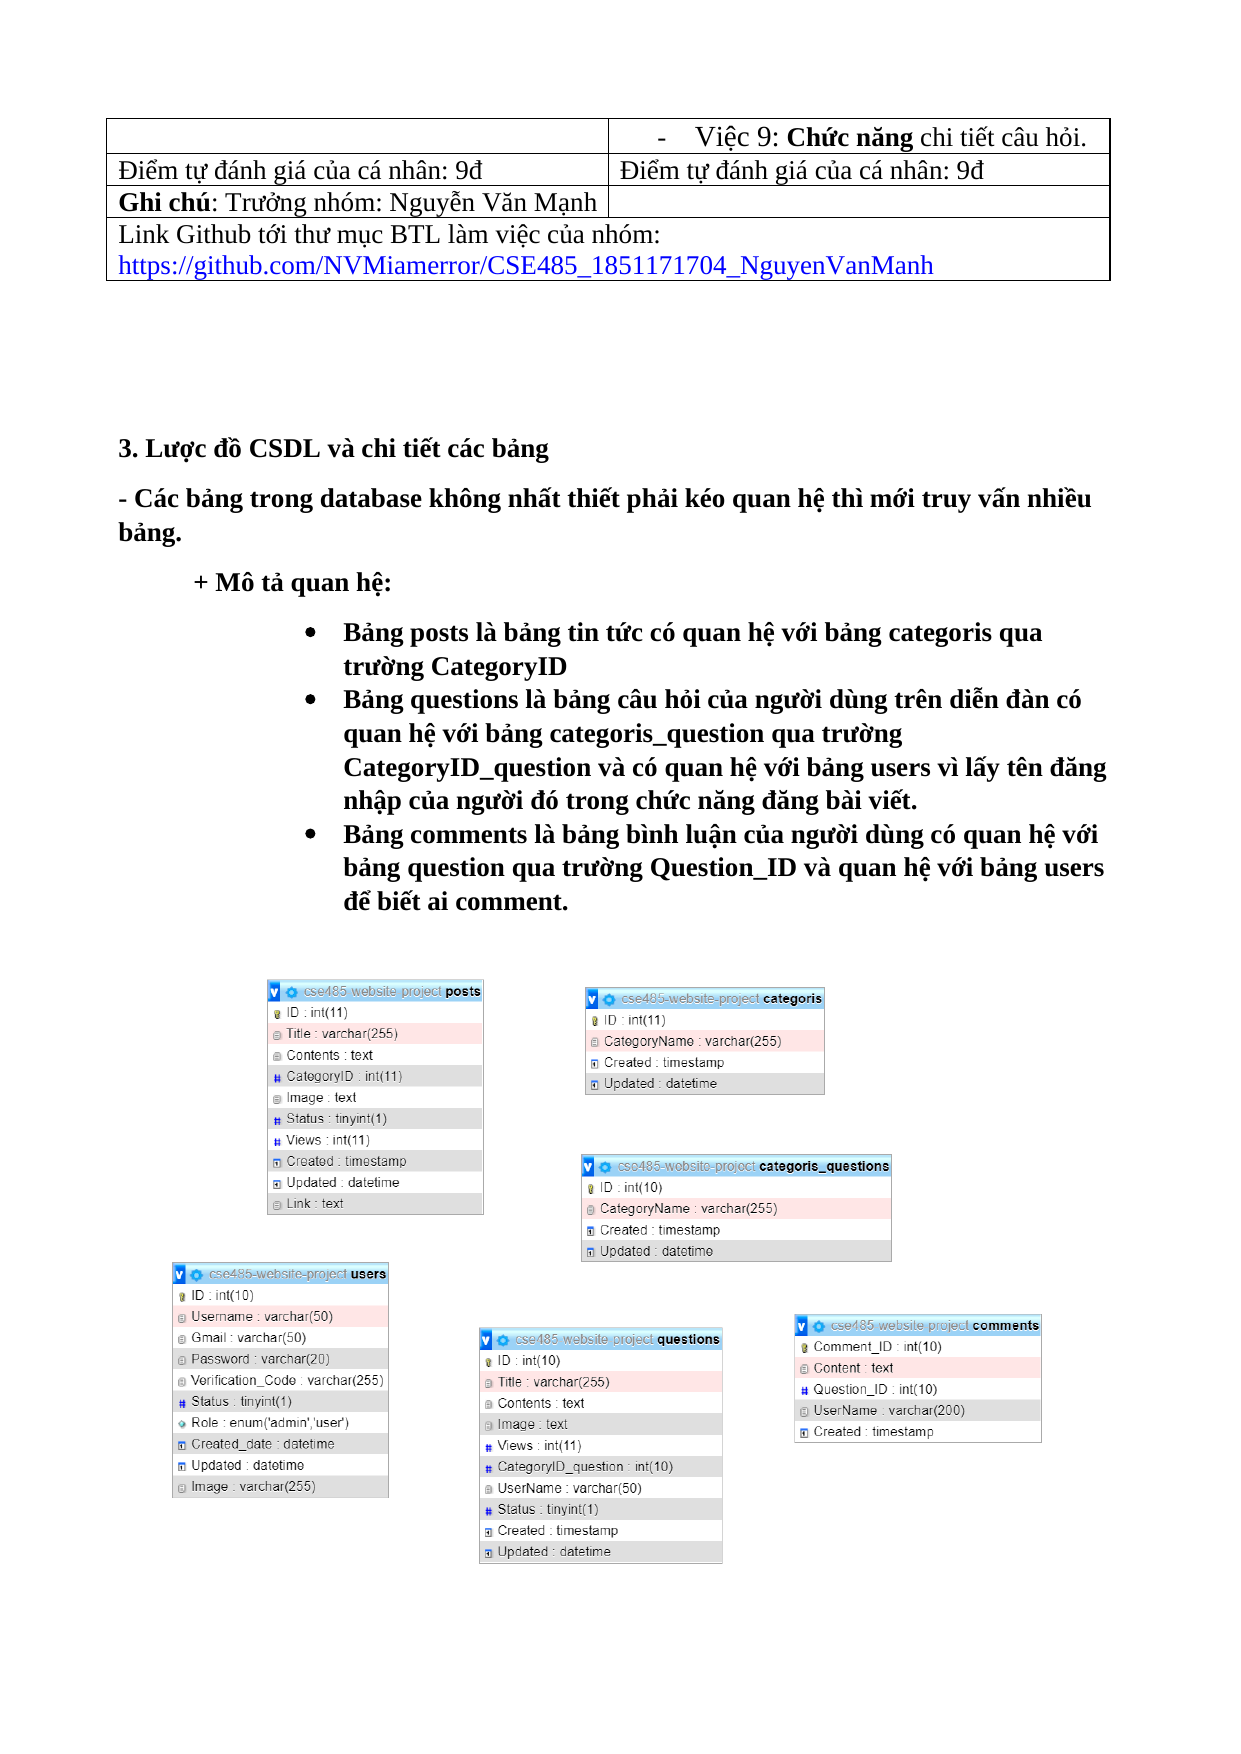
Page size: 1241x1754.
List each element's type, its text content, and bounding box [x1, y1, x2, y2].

text - Các bảng trong database không nhất thiết phải kéo quan hệ thì mới truy vấn nhiều bảng. [118, 482, 1122, 547]
table_cell Link Github tới thư mục BTL làm việc của nhóm: https://github.com/NVMiamerror/CSE485_1851171704_NguyenVanManh [107, 218, 1109, 280]
list Bảng comments là bảng bình luận của người dùng có quan hệ với bảng question qua trường Question_ID và quan hệ với bảng users để biết ai comment. [306, 818, 1122, 916]
list Bảng questions là bảng câu hỏi của người dùng trên diễn đàn có quan hệ với bảng categoris_question qua trường CategoryID_question và có quan hệ với bảng users vì lấy tên đăng nhập của người đó trong chức năng đăng bài viết. [306, 683, 1122, 815]
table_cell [107, 119, 608, 153]
text + Mô tả quan hệ: [118, 566, 1122, 597]
table_cell [609, 186, 1109, 217]
list Bảng posts là bảng tin tức có quan hệ với bảng categoris qua trường CategoryID [306, 616, 1122, 681]
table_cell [609, 119, 1109, 153]
table_cell Ghi chú: Trưởng nhóm: Nguyễn Văn Mạnh [107, 186, 608, 217]
text 3. Lược đồ CSDL và chi tiết các bảng [118, 432, 1122, 463]
table_cell Điểm tự đánh giá của cá nhân: 9đ [107, 154, 608, 185]
picture [118, 935, 1094, 1587]
table_cell Điểm tự đánh giá của cá nhân: 9đ [609, 154, 1109, 185]
